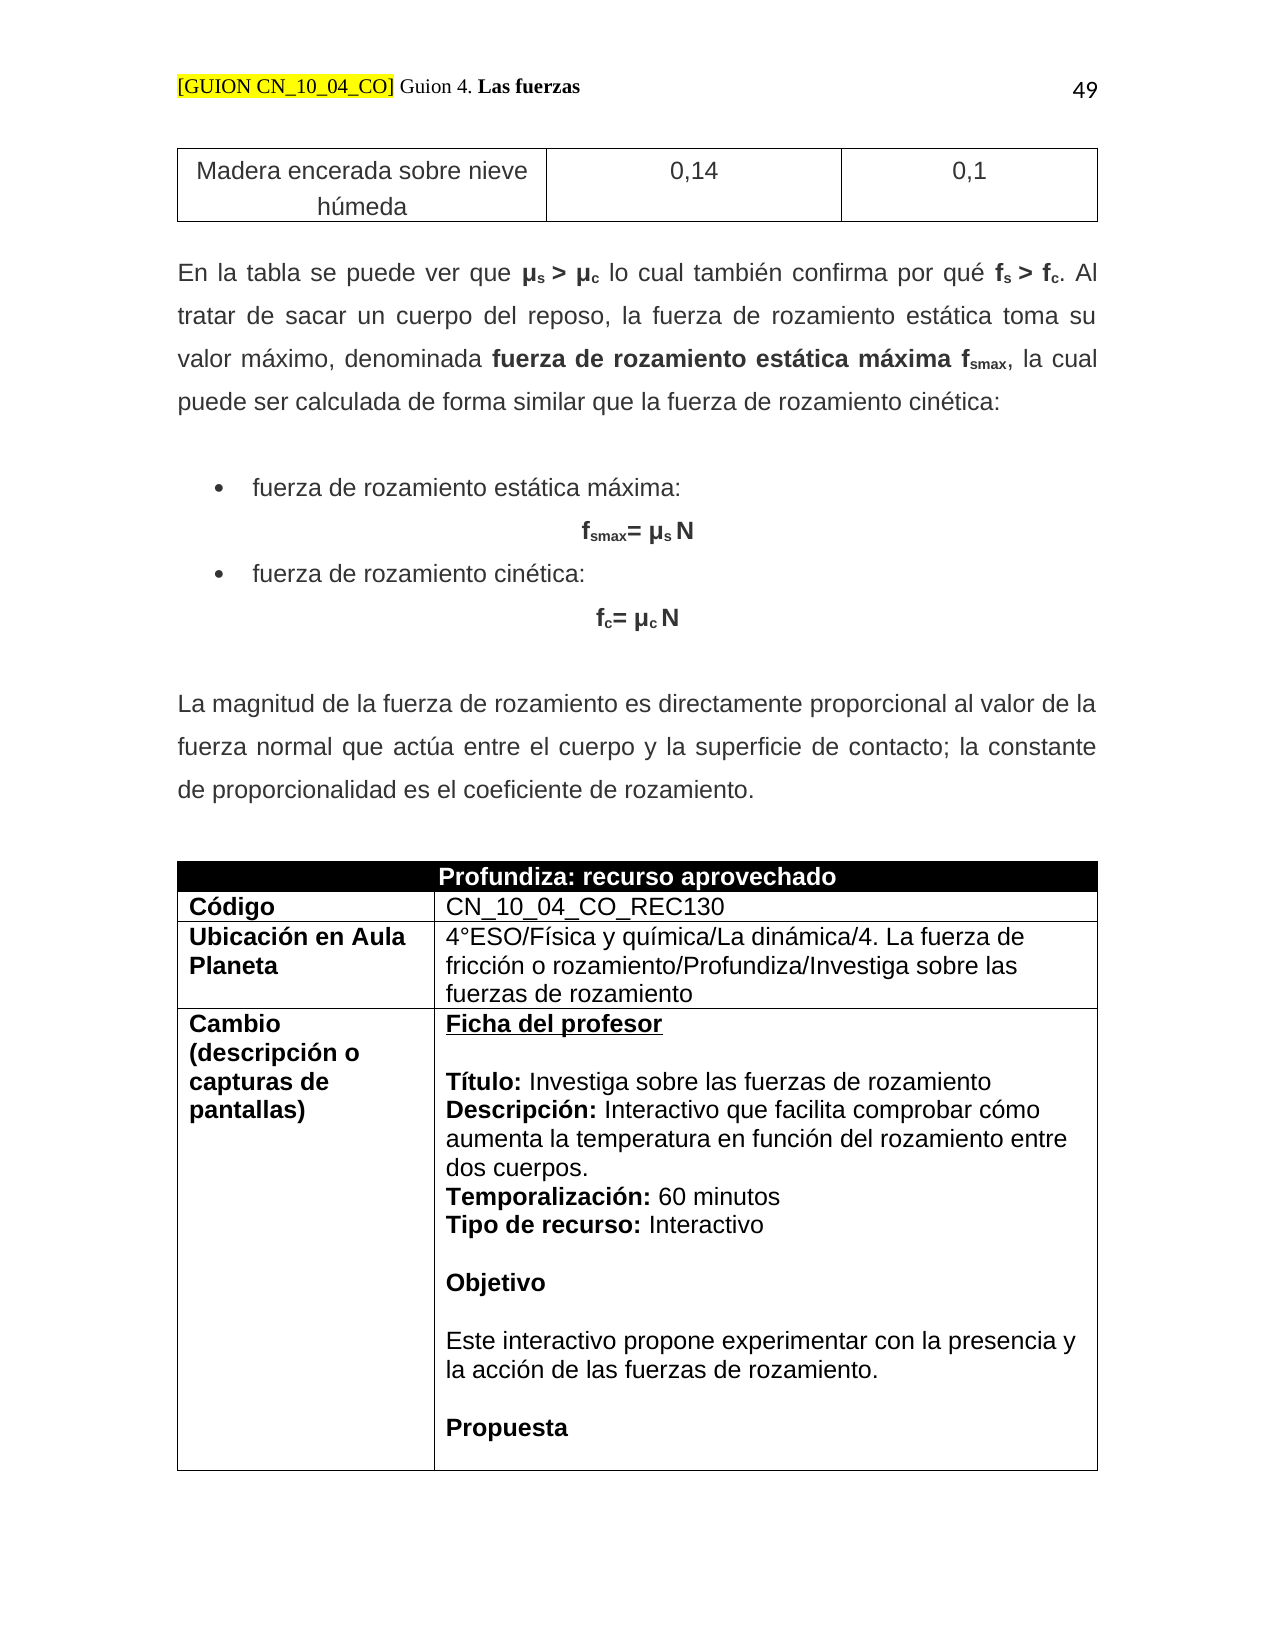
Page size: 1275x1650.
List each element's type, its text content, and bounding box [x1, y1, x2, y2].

text fsmax= μs N [177, 516, 1098, 545]
text fc= μc N [177, 602, 1098, 631]
text En la tabla se puede ver que μs > μc lo cual también confirma por qué fs > fc. Al tratar de sacar un cuerpo del reposo, la fuerza de rozamiento estática toma su valor máximo, denominada fuerza de rozamiento estática máxima fsmax, la cual puede ser calculada de forma similar que la fuerza de rozamiento cinética: [177, 257, 1098, 416]
table_cell Madera encerada sobre nieve húmeda [178, 149, 546, 221]
table_cell Código [178, 892, 434, 921]
list fuerza de rozamiento estática máxima: [215, 473, 1098, 502]
table_cell CN_10_04_CO_REC130 [435, 892, 1097, 921]
table_cell 4°ESO/Física y química/La dinámica/4. La fuerza de fricción o rozamiento/Profundiza/Investiga sobre las fuerzas de rozamiento [435, 922, 1097, 1008]
list fuerza de rozamiento cinética: [215, 559, 1098, 588]
table_cell 0,1 [842, 149, 1097, 221]
table_header Profundiza: recurso aprovechado [178, 862, 1097, 891]
text La magnitud de la fuerza de rozamiento es directamente proporcional al valor de la fuerza normal que actúa entre el cuerpo y la superficie de contacto; la constante de proporcionalidad es el coeficiente de rozamiento. [177, 689, 1098, 804]
table_cell 0,14 [547, 149, 841, 221]
table_cell Ubicación en Aula Planeta [178, 922, 434, 1008]
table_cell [178, 1009, 434, 1470]
